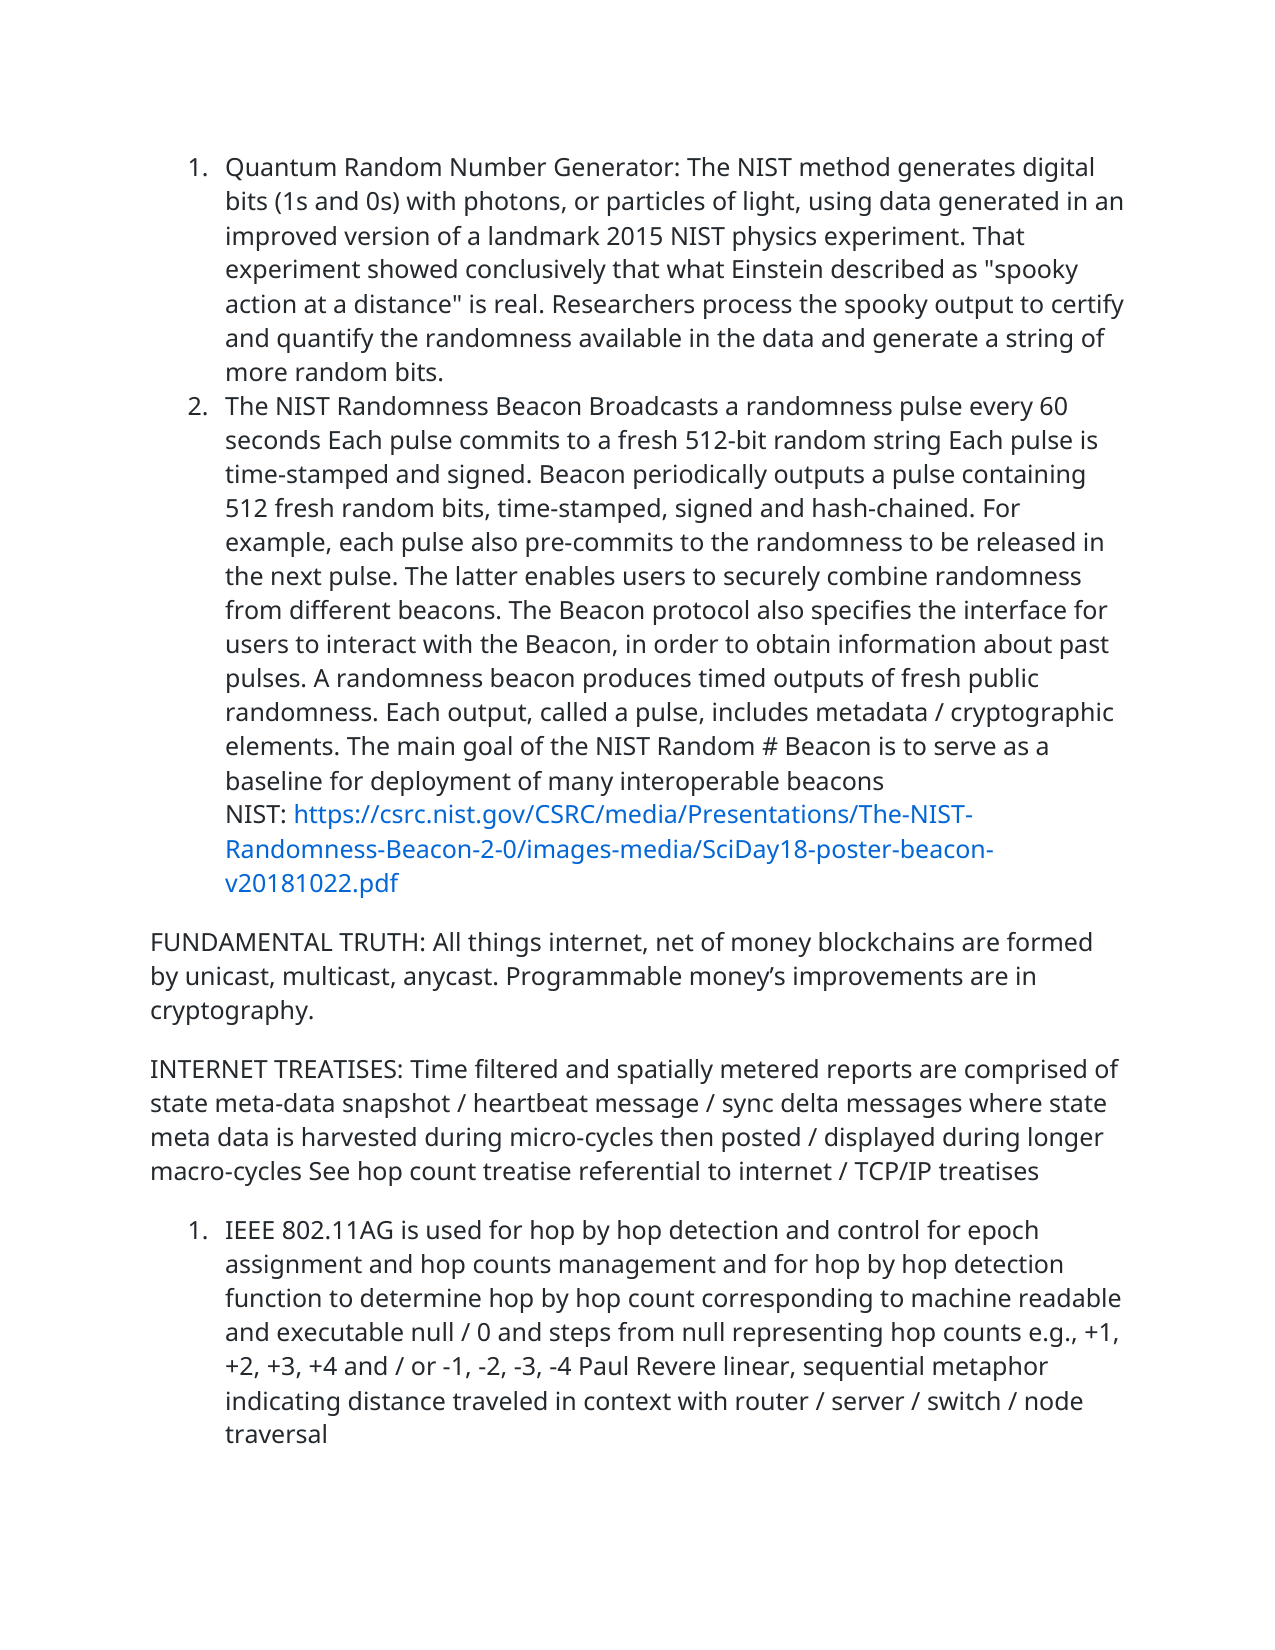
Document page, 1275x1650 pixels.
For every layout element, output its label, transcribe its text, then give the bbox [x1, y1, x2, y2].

list IEEE 802.11AG is used for hop by hop detection and control for epoch assignment and hop counts management and for hop by hop detection function to determine hop by hop count corresponding to machine readable and executable null / 0 and steps from null representing hop counts e.g., +1, +2, +3, +4 and / or -1, -2, -3, -4 Paul Revere linear, sequential metaphor indicating distance traveled in context with router / server / switch / node traversal [187, 1213, 1125, 1451]
list Quantum Random Number Generator: The NIST method generates digital bits (1s and 0s) with photons, or particles of light, using data generated in an improved version of a landmark 2015 NIST physics experiment. That experiment showed conclusively that what Einstein described as "spooky action at a distance" is real. Researchers process the spooky output to certify and quantify the randomness available in the data and generate a string of more random bits. [187, 150, 1125, 388]
list The NIST Randomness Beacon Broadcasts a randomness pulse every 60 seconds Each pulse commits to a fresh 512-bit random string Each pulse is time-stamped and signed. Beacon periodically outputs a pulse containing 512 fresh random bits, time-stamped, signed and hash-chained. For example, each pulse also pre-commits to the randomness to be released in the next pulse. The latter enables users to securely combine randomness from different beacons. The Beacon protocol also specifies the interface for users to interact with the Beacon, in order to obtain information about past pulses. A randomness beacon produces timed outputs of fresh public randomness. Each output, called a pulse, includes metadata / cryptographic elements. The main goal of the NIST Random # Beacon is to serve as a baseline for deployment of many interoperable beacons NIST: https://csrc.nist.gov/CSRC/media/Presentations/The-NIST-Randomness-Beacon-2-0/images-media/SciDay18-poster-beacon-v20181022.pdf [187, 388, 1125, 899]
text INTERNET TREATISES: Time filtered and spatially metered reports are comprised of state meta-data snapshot / heartbeat message / sync delta messages where state meta data is harvested during micro-cycles then posted / displayed during longer macro-cycles See hop count treatise referential to internet / TCP/IP treatises [150, 1052, 1125, 1188]
text FUNDAMENTAL TRUTH: All things internet, net of money blockchains are formed by unicast, multicast, anycast. Programmable money’s improvements are in cryptography. [150, 924, 1125, 1027]
